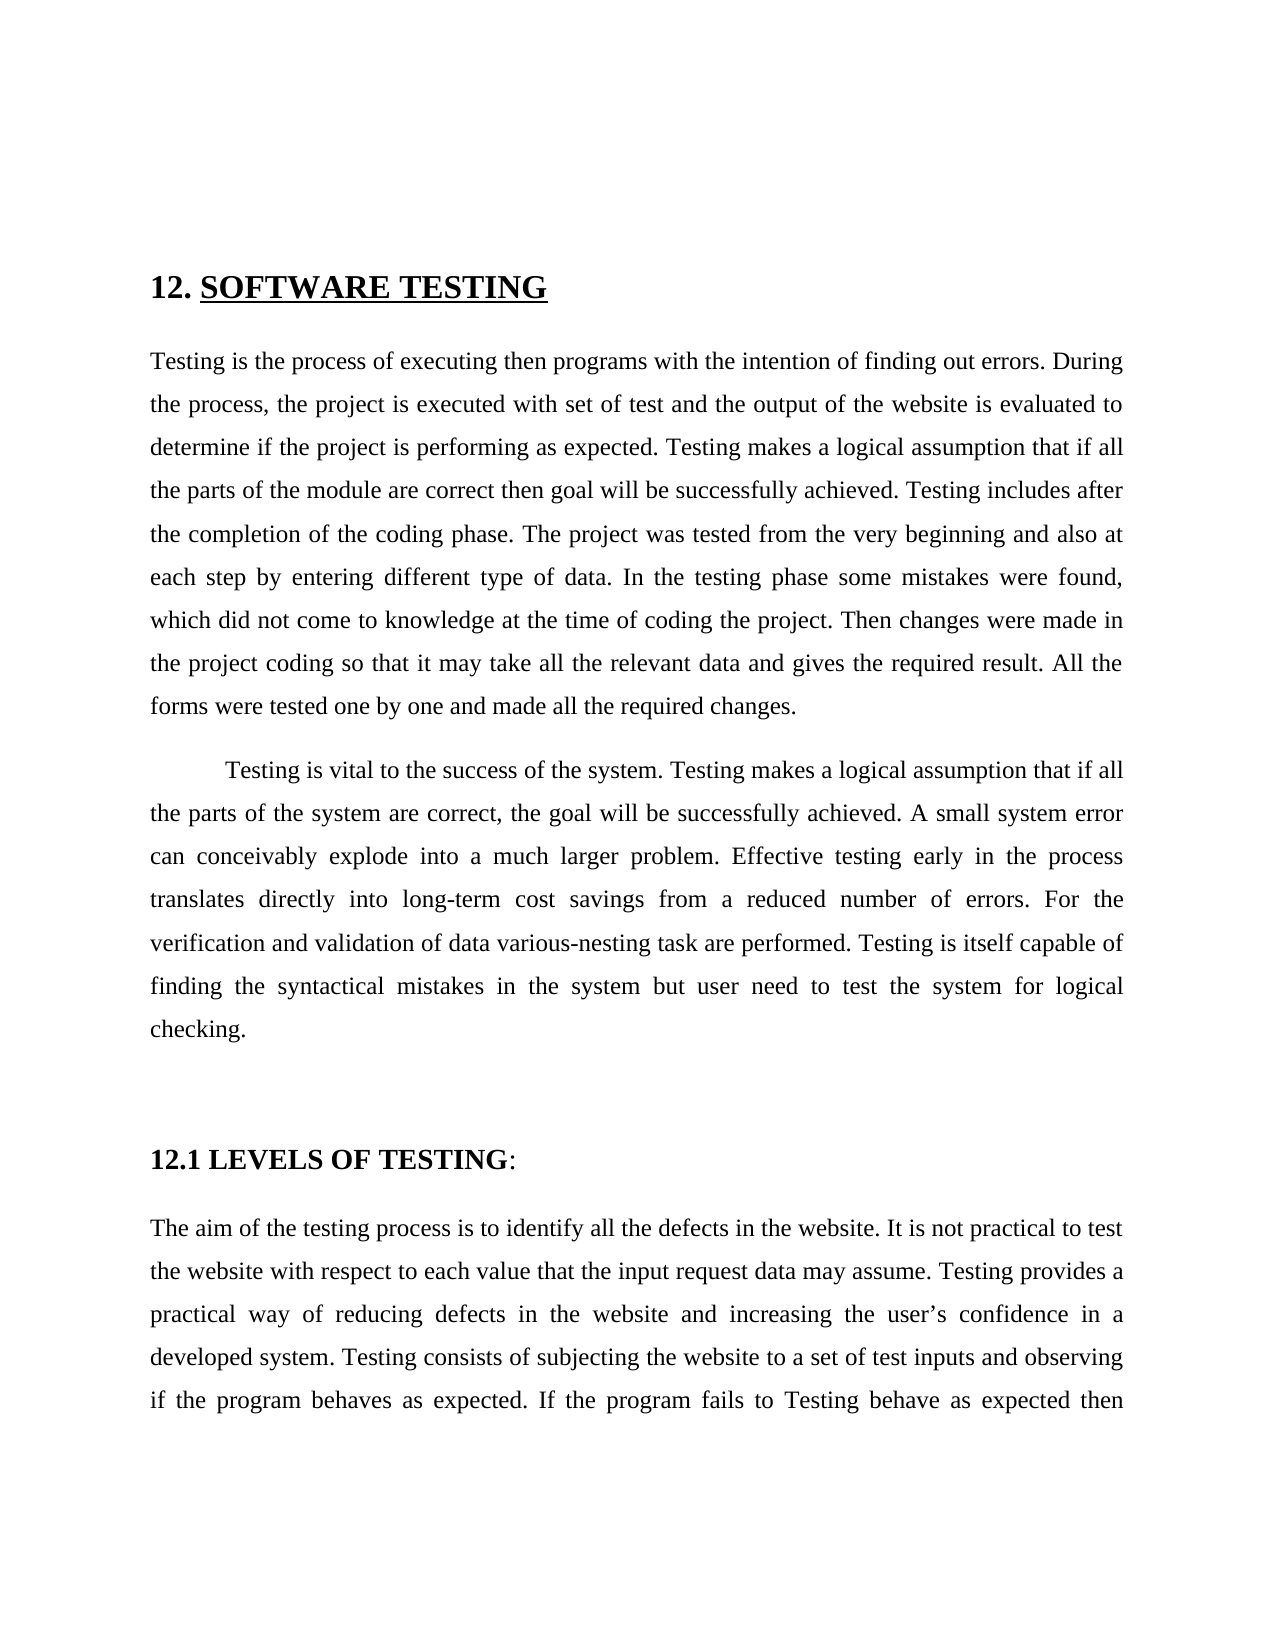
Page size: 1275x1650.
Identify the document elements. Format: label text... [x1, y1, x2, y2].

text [150, 1213, 1125, 1414]
text Testing is vital to the success of the system. Testing makes a logical assumption that if all the parts of the system are correct, the goal will be successfully achieved. A small system error can conceivably explode into a much larger problem. Effective testing early in the process translates directly into long-term cost savings from a reduced number of errors. For the verification and validation of data various-nesting task are performed. Testing is itself capable of finding the syntactical mistakes in the system but user need to test the system for logical checking. [150, 755, 1125, 1043]
text 12.1 LEVELS OF TESTING: [150, 1142, 1125, 1175]
text 12. SOFTWARE TESTING [150, 268, 1125, 306]
text Testing is the process of executing then programs with the intention of finding out errors. During the process, the project is executed with set of test and the output of the website is evaluated to determine if the project is performing as expected. Testing makes a logical assumption that if all the parts of the module are correct then goal will be successfully achieved. Testing includes after the completion of the coding phase. The project was tested from the very beginning and also at each step by entering different type of data. In the testing phase some mistakes were found, which did not come to knowledge at the time of coding the project. Then changes were made in the project coding so that it may take all the relevant data and gives the required result. All the forms were tested one by one and made all the required changes. [150, 346, 1125, 720]
